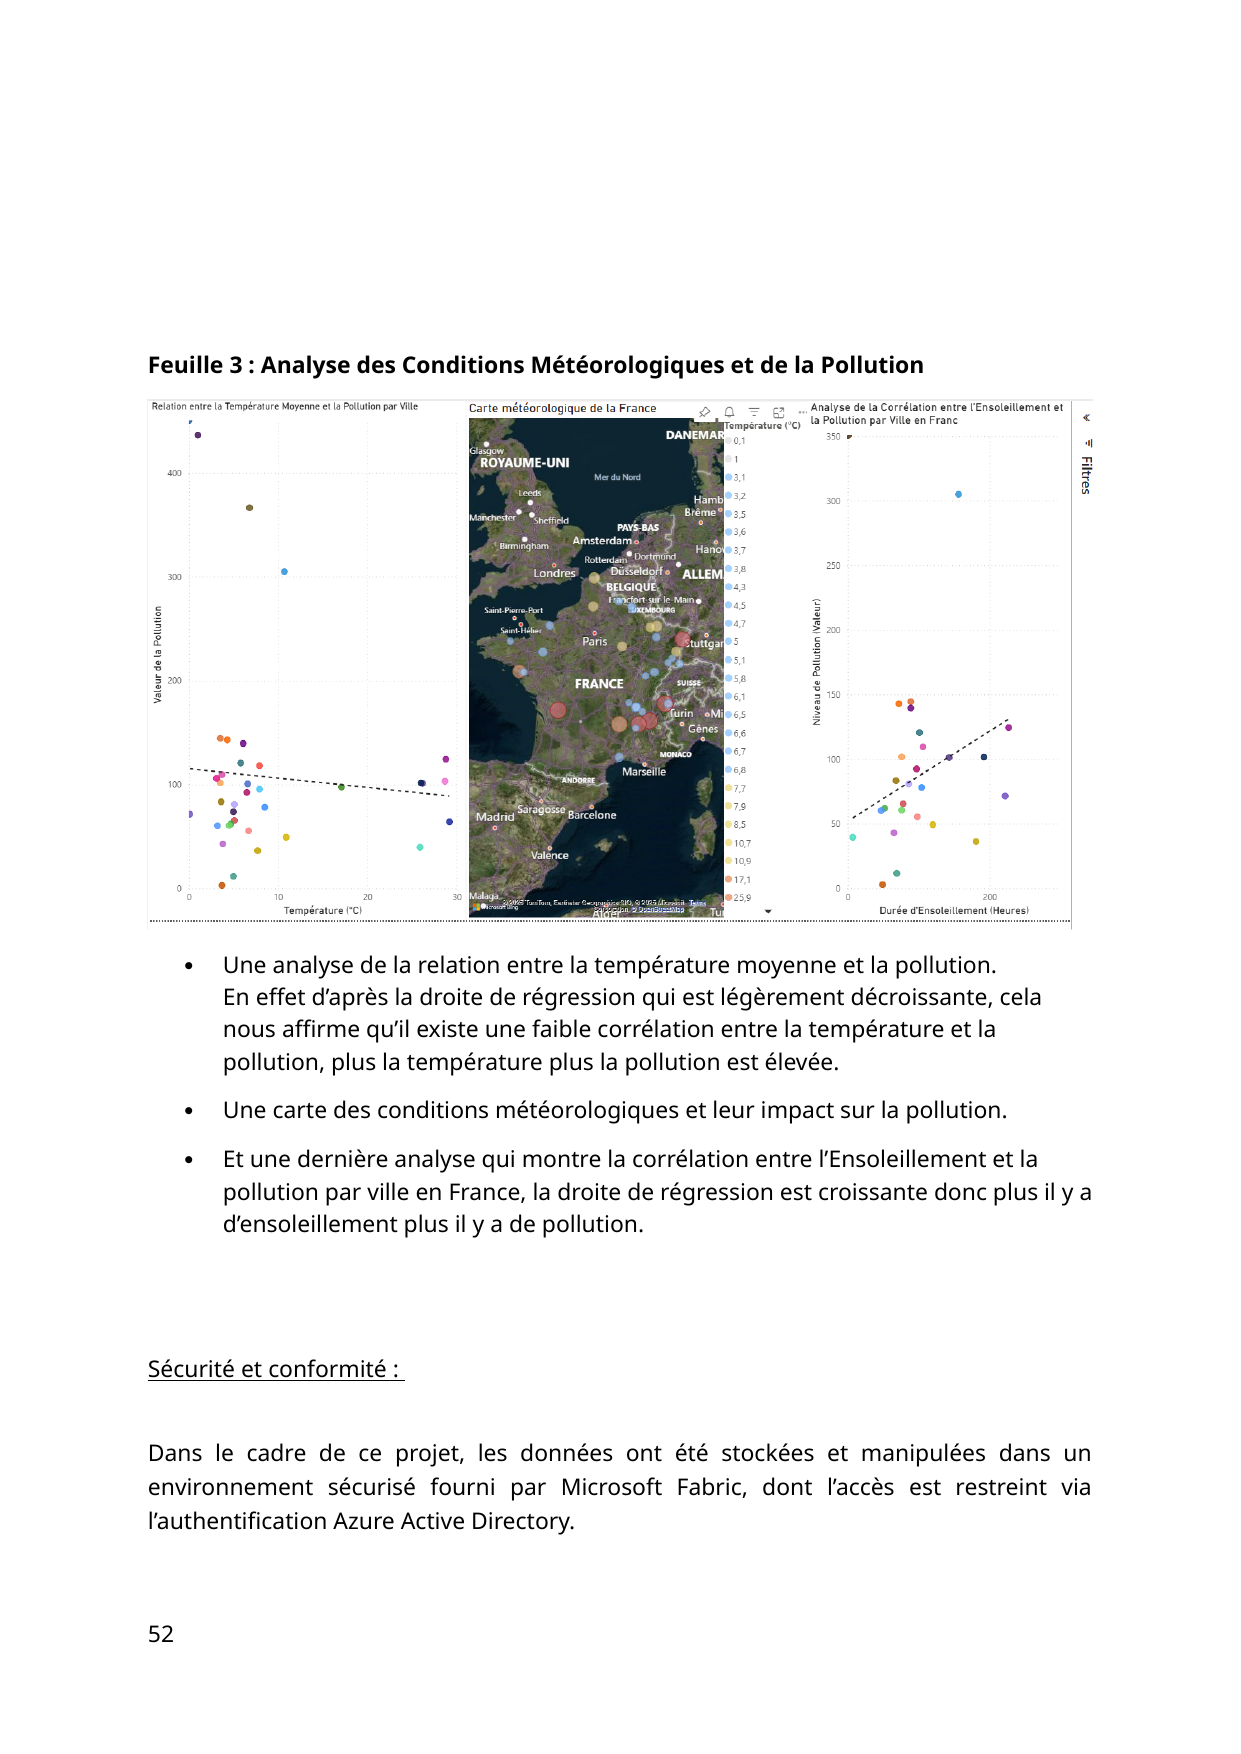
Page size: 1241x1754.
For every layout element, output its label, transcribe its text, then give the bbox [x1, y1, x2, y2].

list Et une dernière analyse qui montre la corrélation entre l’Ensoleillement et la pollution par ville en France, la droite de régression est croissante donc plus il y a d’ensoleillement plus il y a de pollution. [185, 1143, 1093, 1336]
list Une analyse de la relation entre la température moyenne et la pollution. En effet d’après la droite de régression qui est légèrement décroissante, cela nous affirme qu’il existe une faible corrélation entre la température et la pollution, plus la température plus la pollution est élevée. [185, 949, 1093, 1077]
text Dans le cadre de ce projet, les données ont été stockées et manipulées dans un environnement sécurisé fourni par Microsoft Fabric, dont l’accès est restreint via l’authentification Azure Active Directory. [148, 1403, 1093, 1536]
text Sécurité et conformité : [148, 1353, 1093, 1384]
text Feuille 3 : Analyse des Conditions Météorologiques et de la Pollution [148, 349, 1093, 381]
list Une carte des conditions météorologiques et leur impact sur la pollution. [185, 1094, 1093, 1126]
picture [147, 399, 1093, 930]
